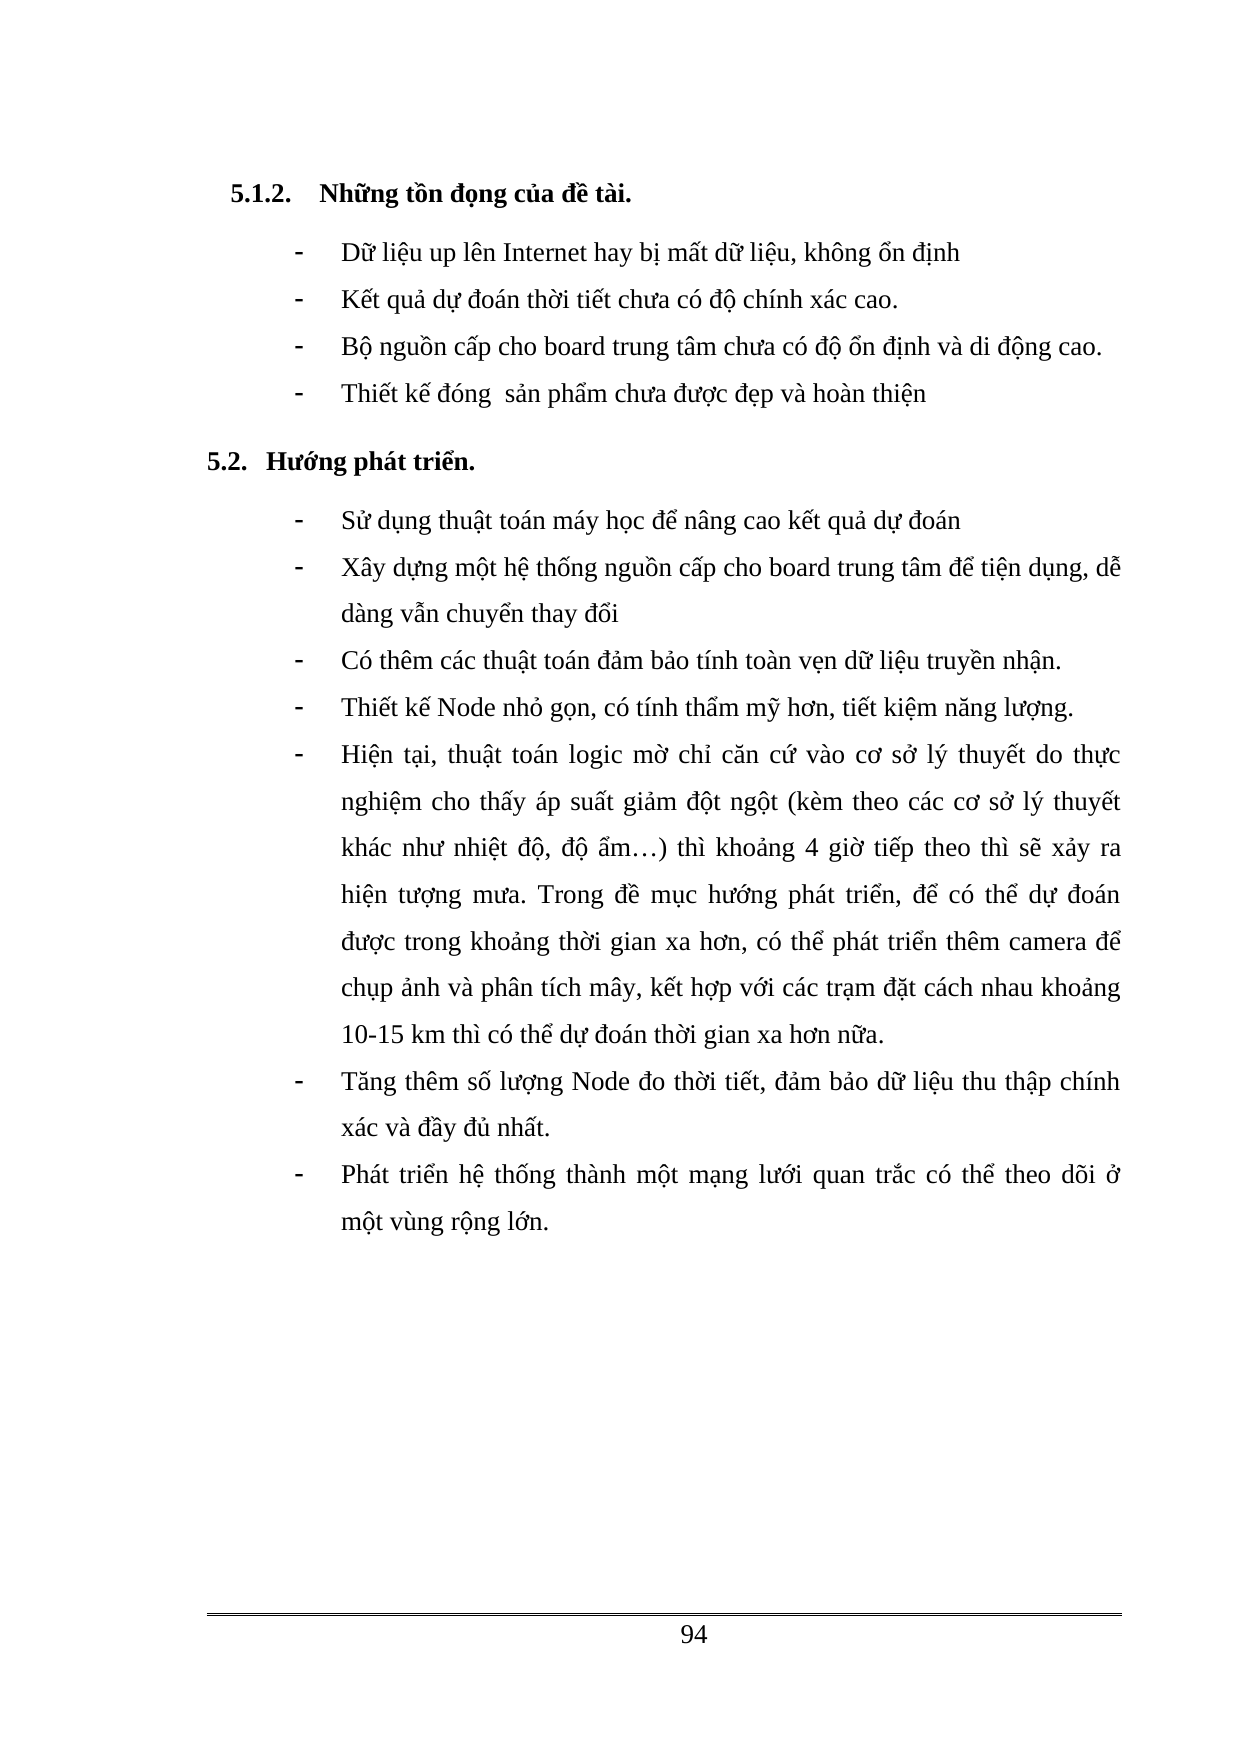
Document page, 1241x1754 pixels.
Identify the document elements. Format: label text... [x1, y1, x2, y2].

list Thiết kế đóng sản phẩm chưa được đẹp và hoàn thiện [303, 377, 1122, 408]
list Bộ nguồn cấp cho board trung tâm chưa có độ ổn định và di động cao. [303, 330, 1122, 361]
list Xây dựng một hệ thống nguồn cấp cho board trung tâm để tiện dụng, dễ dàng vẫn chuyển thay đổi [303, 551, 1122, 629]
list Hiện tại, thuật toán logic mờ chỉ căn cứ vào cơ sở lý thuyết do thực nghiệm cho thấy áp suất giảm đột ngột (kèm theo các cơ sở lý thuyết khác như nhiệt độ, độ ẩm…) thì khoảng 4 giờ tiếp theo thì sẽ xảy ra hiện tượng mưa. Trong đề mục hướng phát triển, để có thể dự đoán được trong khoảng thời gian xa hơn, có thể phát triển thêm camera để chụp ảnh và phân tích mây, kết hợp với các trạm đặt cách nhau khoảng 10-15 km thì có thể dự đoán thời gian xa hơn nữa. [303, 738, 1122, 1049]
list Kết quả dự đoán thời tiết chưa có độ chính xác cao. [303, 283, 1122, 314]
list Sử dụng thuật toán máy học để nâng cao kết quả dự đoán [303, 504, 1122, 535]
list Phát triển hệ thống thành một mạng lưới quan trắc có thể theo dõi ở một vùng rộng lớn. [303, 1158, 1122, 1236]
list Dữ liệu up lên Internet hay bị mất dữ liệu, không ổn định [303, 236, 1122, 268]
subtitle Hướng phát triển. [207, 445, 1122, 476]
list Thiết kế Node nhỏ gọn, có tính thẩm mỹ hơn, tiết kiệm năng lượng. [303, 691, 1122, 722]
subtitle Những tồn đọng của đề tài. [230, 177, 1122, 208]
list Tăng thêm số lượng Node đo thời tiết, đảm bảo dữ liệu thu thập chính xác và đầy đủ nhất. [303, 1065, 1122, 1143]
list Có thêm các thuật toán đảm bảo tính toàn vẹn dữ liệu truyền nhận. [303, 644, 1122, 675]
